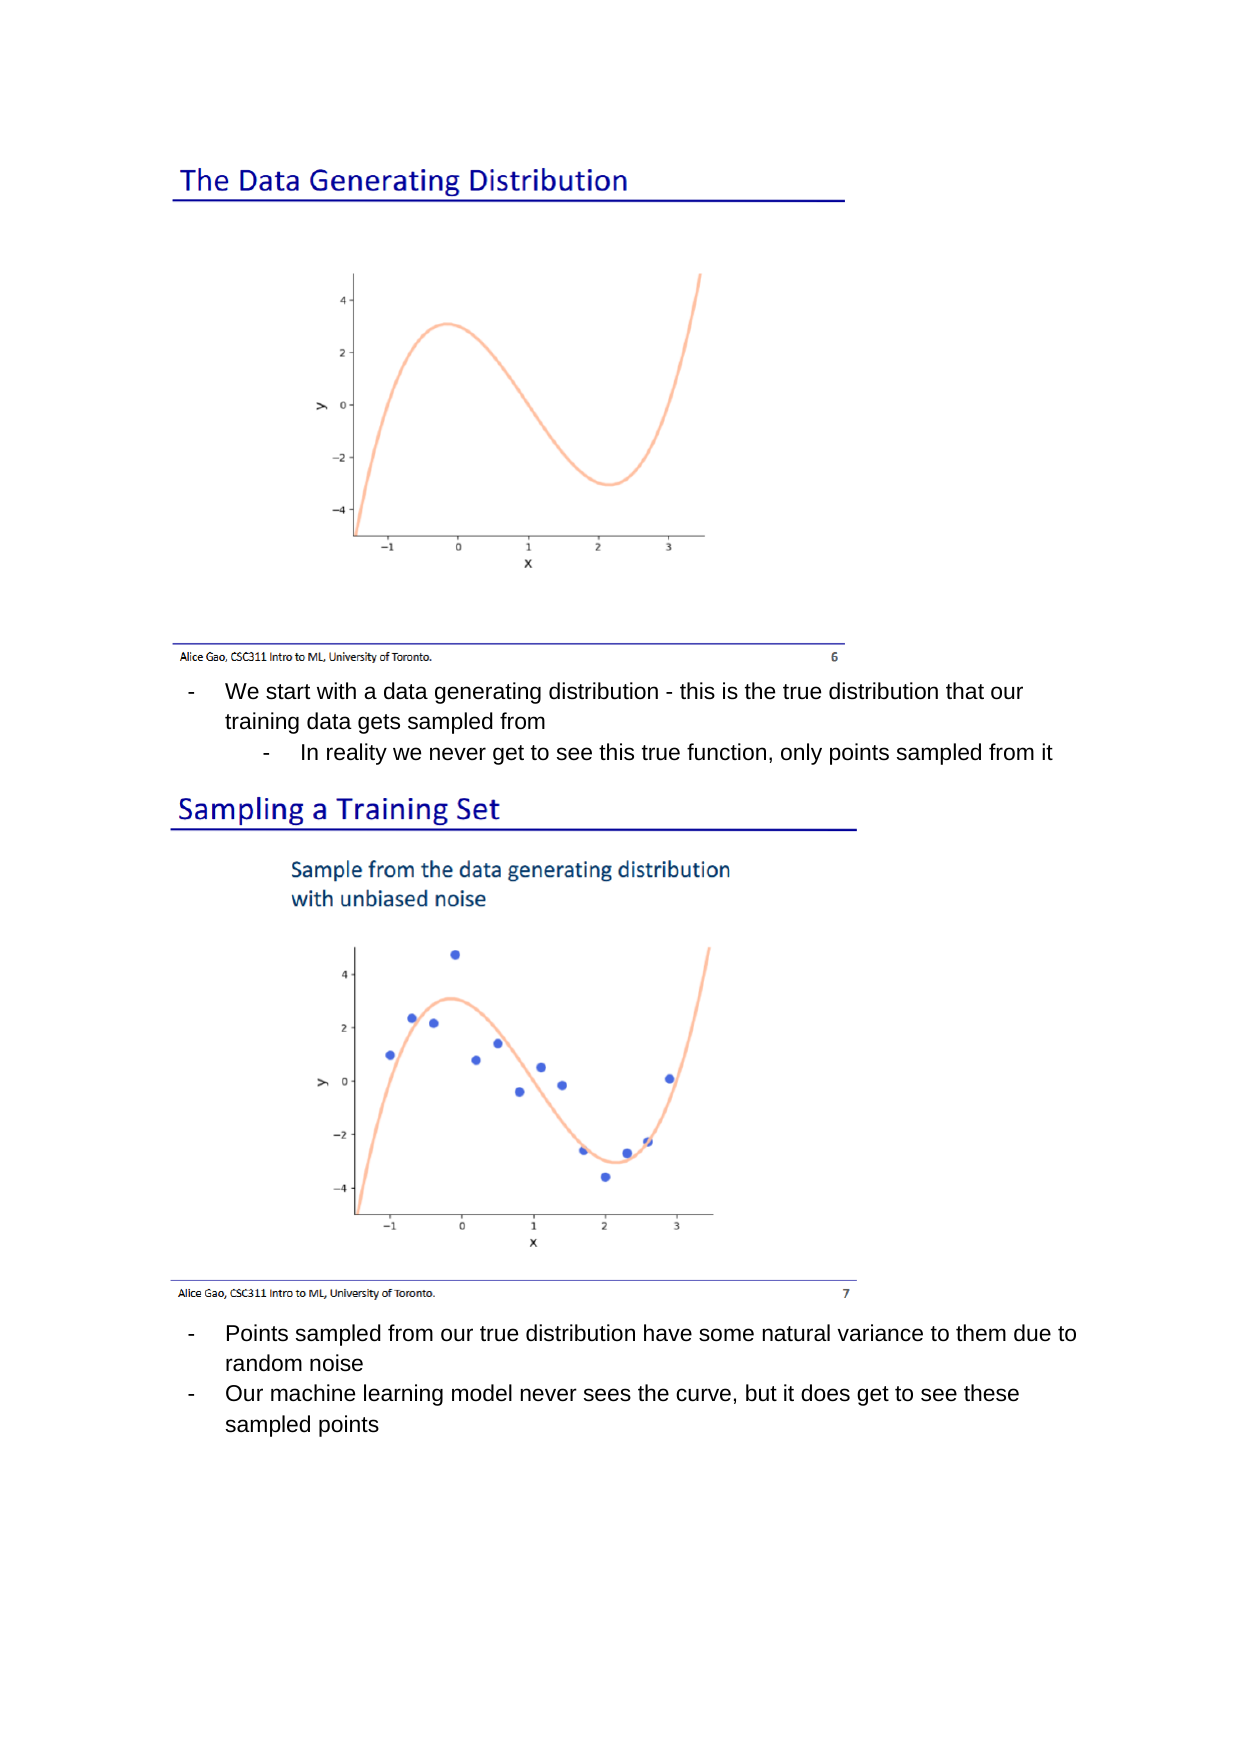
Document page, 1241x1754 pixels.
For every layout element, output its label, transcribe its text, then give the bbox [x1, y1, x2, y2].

list Points sampled from our true distribution have some natural variance to them due to random noise [187, 1320, 1090, 1376]
list In reality we never get to see this true function, only points sampled from it [262, 738, 1090, 765]
picture [150, 768, 881, 1316]
list We start with a data generating distribution - this is the true distribution that our training data gets sampled from [187, 678, 1090, 735]
list Our machine learning model never sees the curve, but it does get to see these sampled points [187, 1380, 1090, 1437]
picture [150, 150, 863, 675]
